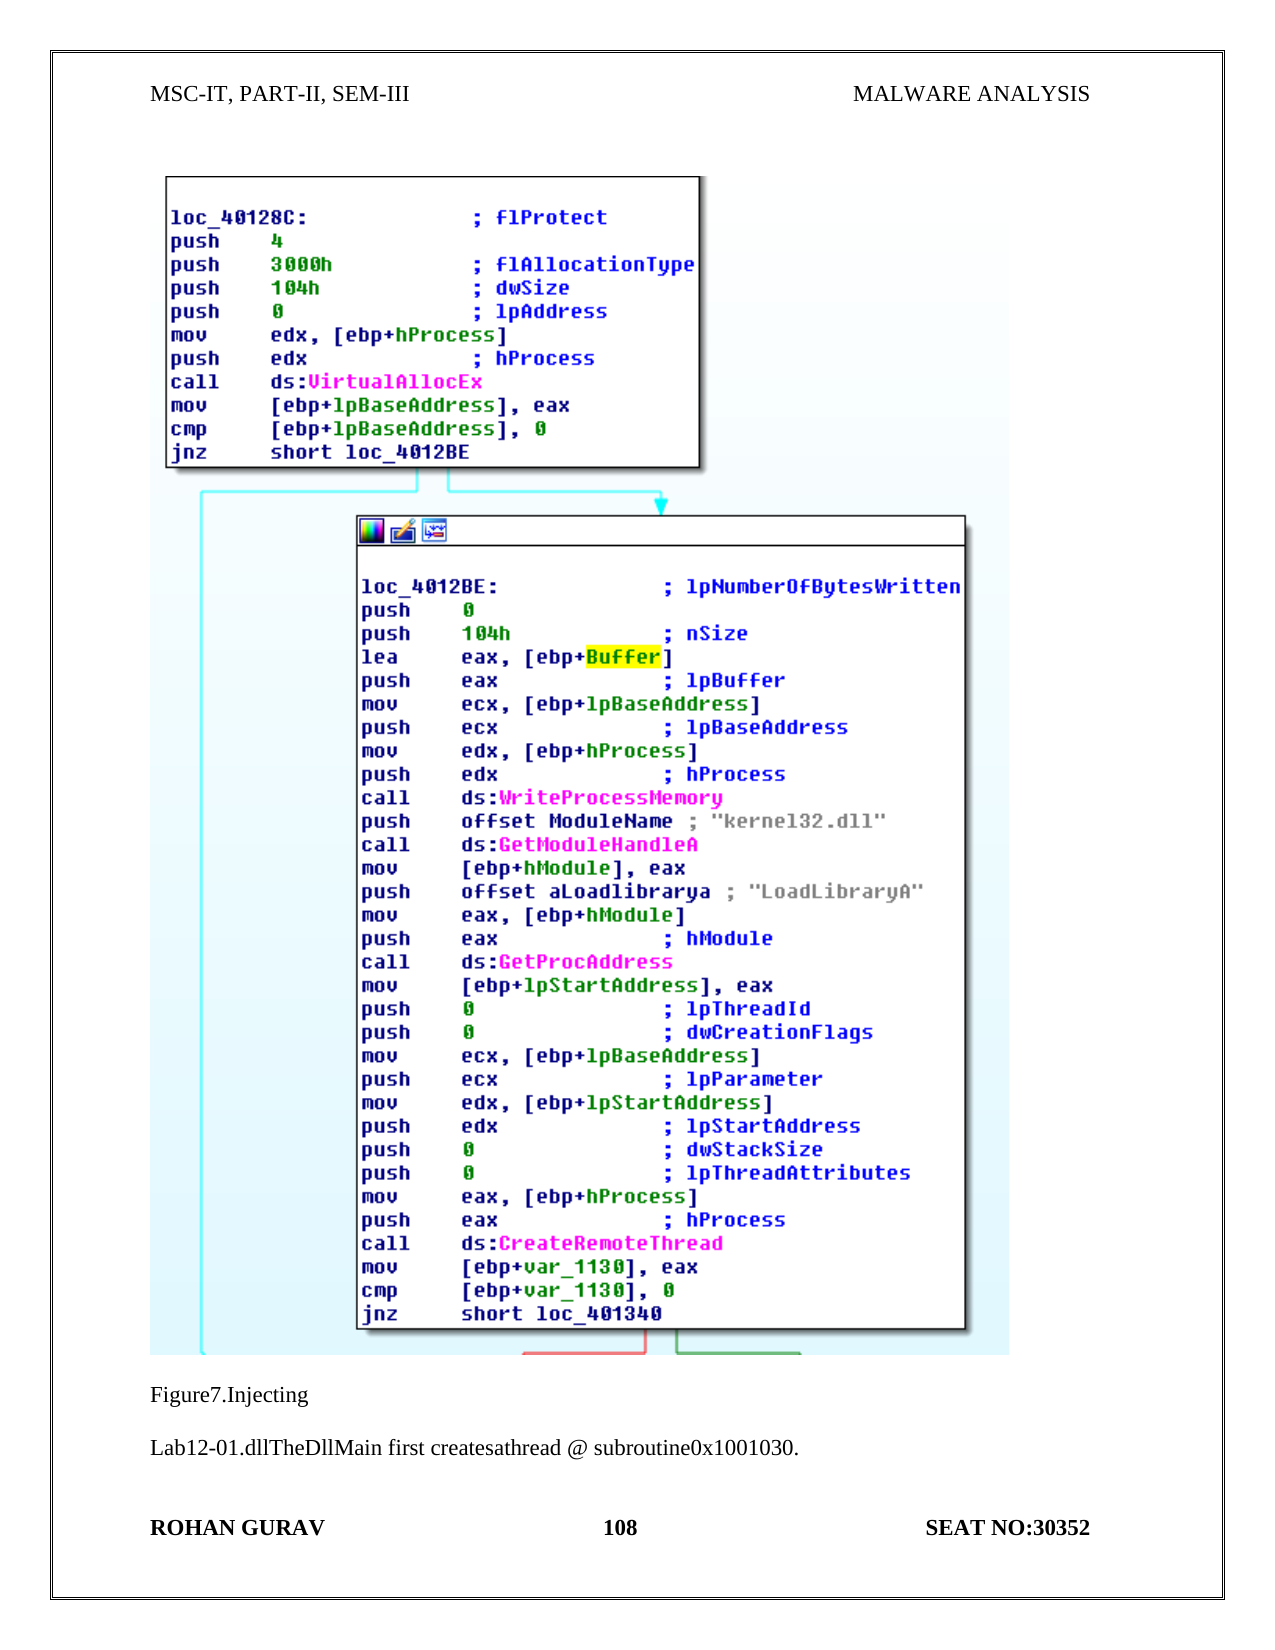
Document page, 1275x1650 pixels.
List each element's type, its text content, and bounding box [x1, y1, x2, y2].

picture [150, 176, 1010, 1355]
text Lab12-01.dllTheDllMain first createsathread @ subroutine0x1001030. [150, 1433, 1125, 1460]
text Figure7.Injecting [150, 1381, 1125, 1407]
